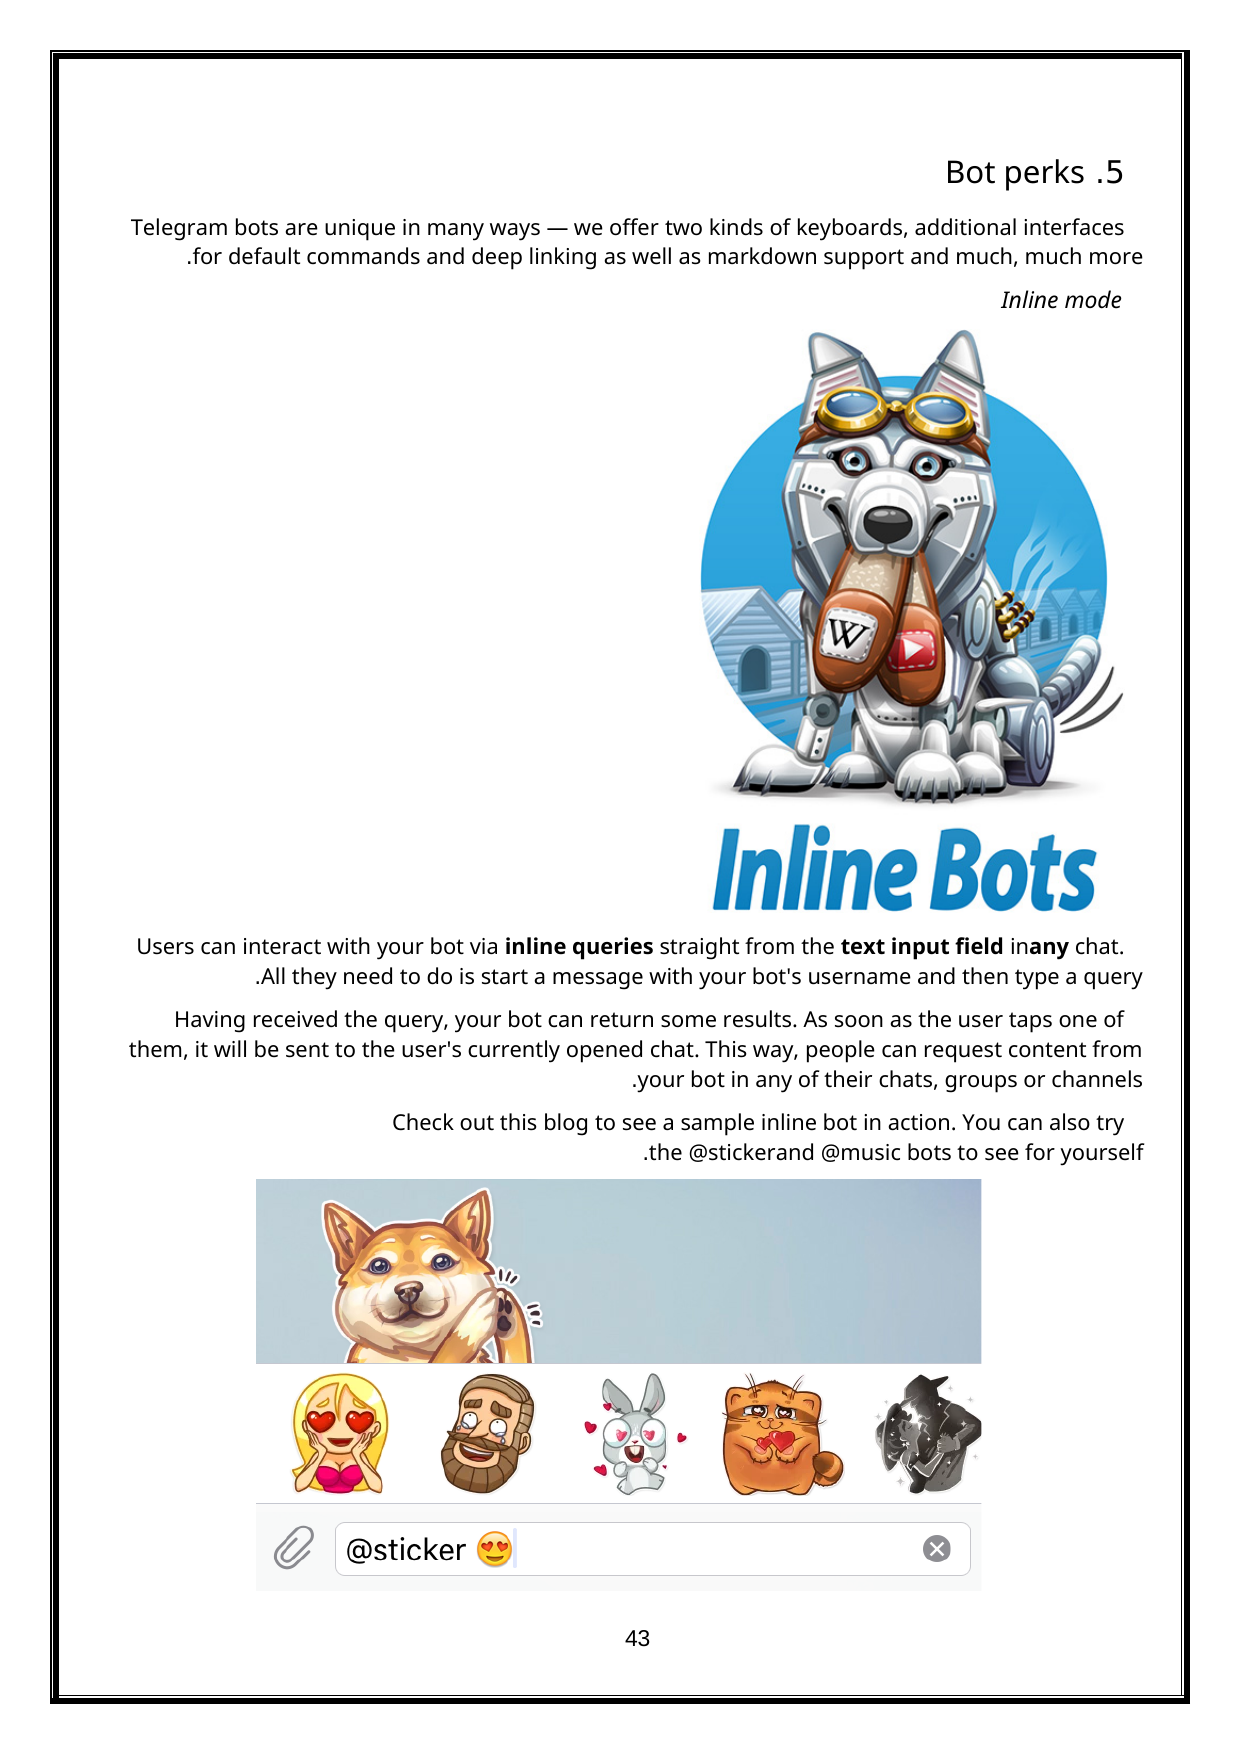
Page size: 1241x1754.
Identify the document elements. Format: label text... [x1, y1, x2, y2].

picture [256, 1179, 982, 1591]
text Users can interact with your bot via inline queries straight from the text input field inany chat. All they need to do is start a message with your bot's username and then type a query. [112, 931, 1144, 991]
text Having received the query, your bot can return some results. As soon as the user taps one of them, it will be sent to the user's currently opened chat. This way, people can request content from your bot in any of their chats, groups or channels. [112, 1004, 1144, 1093]
picture [699, 329, 1125, 913]
text Check out this blog to see a sample inline bot in action. You can also try the @stickerand @music bots to see for yourself. [112, 1107, 1144, 1166]
subtitle 5. Bot perks [112, 150, 1144, 193]
subtitle Inline mode [112, 284, 1144, 316]
text Telegram bots are unique in many ways — we offer two kinds of keyboards, additional interfaces for default commands and deep linking as well as markdown support and much, much more. [112, 212, 1144, 271]
